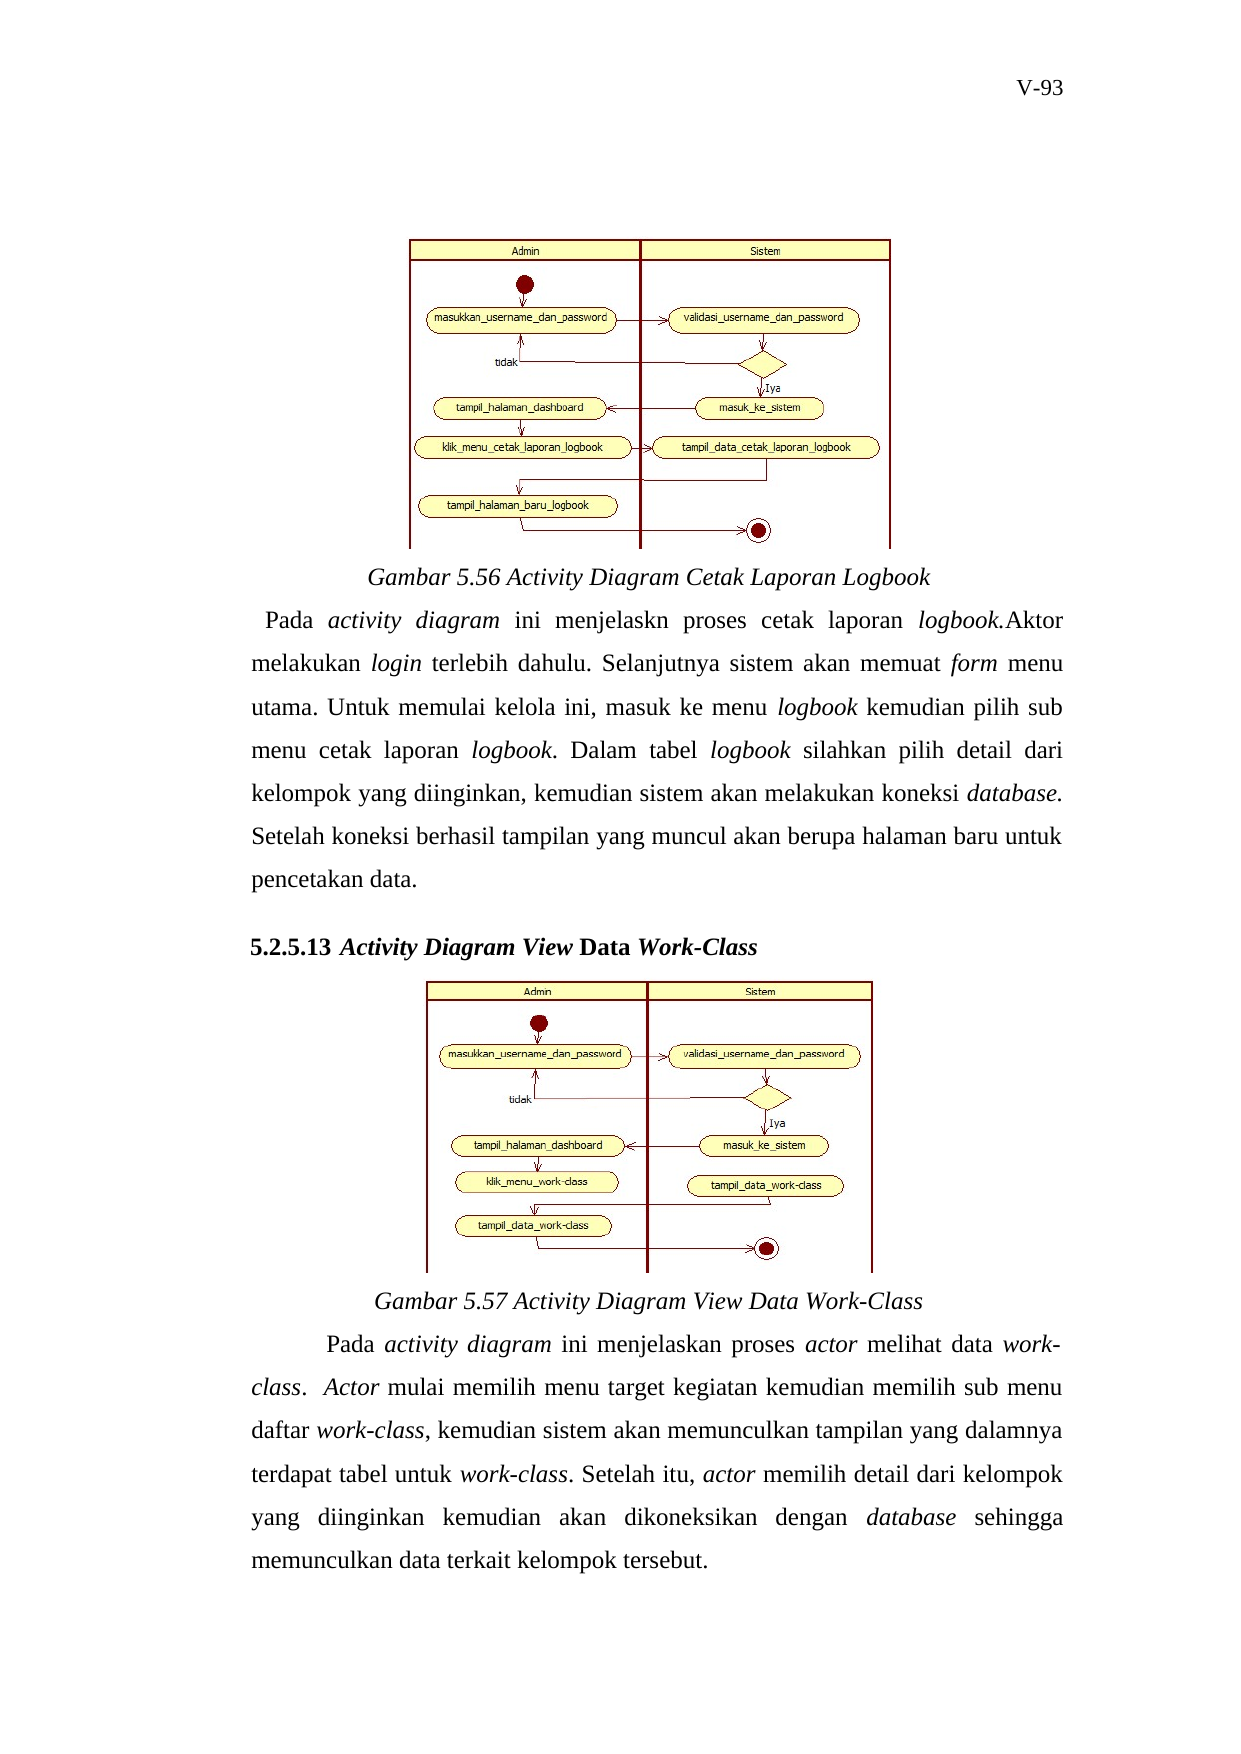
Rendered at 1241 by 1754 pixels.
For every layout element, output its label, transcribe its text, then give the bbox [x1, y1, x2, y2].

text Gambar 5.56 Activity Diagram Cetak Laporan Logbook [236, 562, 1063, 591]
picture [407, 975, 892, 1273]
list Activity Diagram View Data Work-Class [250, 932, 1063, 961]
picture [390, 236, 909, 549]
text Gambar 5.57 Activity Diagram View Data Work-Class [236, 1286, 1063, 1315]
text Pada activity diagram ini menjelaskn proses cetak laporan logbook.Aktor melakukan login terlebih dahulu. Selanjutnya sistem akan memuat form menu utama. Untuk memulai kelola ini, masuk ke menu logbook kemudian pilih sub menu cetak laporan logbook. Dalam tabel logbook silahkan pilih detail dari kelompok yang diinginkan, kemudian sistem akan melakukan koneksi database. Setelah koneksi berhasil tampilan yang muncul akan berupa halaman baru untuk pencetakan data. [251, 605, 1063, 893]
text Pada activity diagram ini menjelaskan proses actor melihat data work-class. Actor mulai memilih menu target kegiatan kemudian memilih sub menu daftar work-class, kemudian sistem akan memunculkan tampilan yang dalamnya terdapat tabel untuk work-class. Setelah itu, actor memilih detail dari kelompok yang diinginkan kemudian akan dikoneksikan dengan database sehingga memunculkan data terkait kelompok tersebut. [251, 1329, 1063, 1574]
